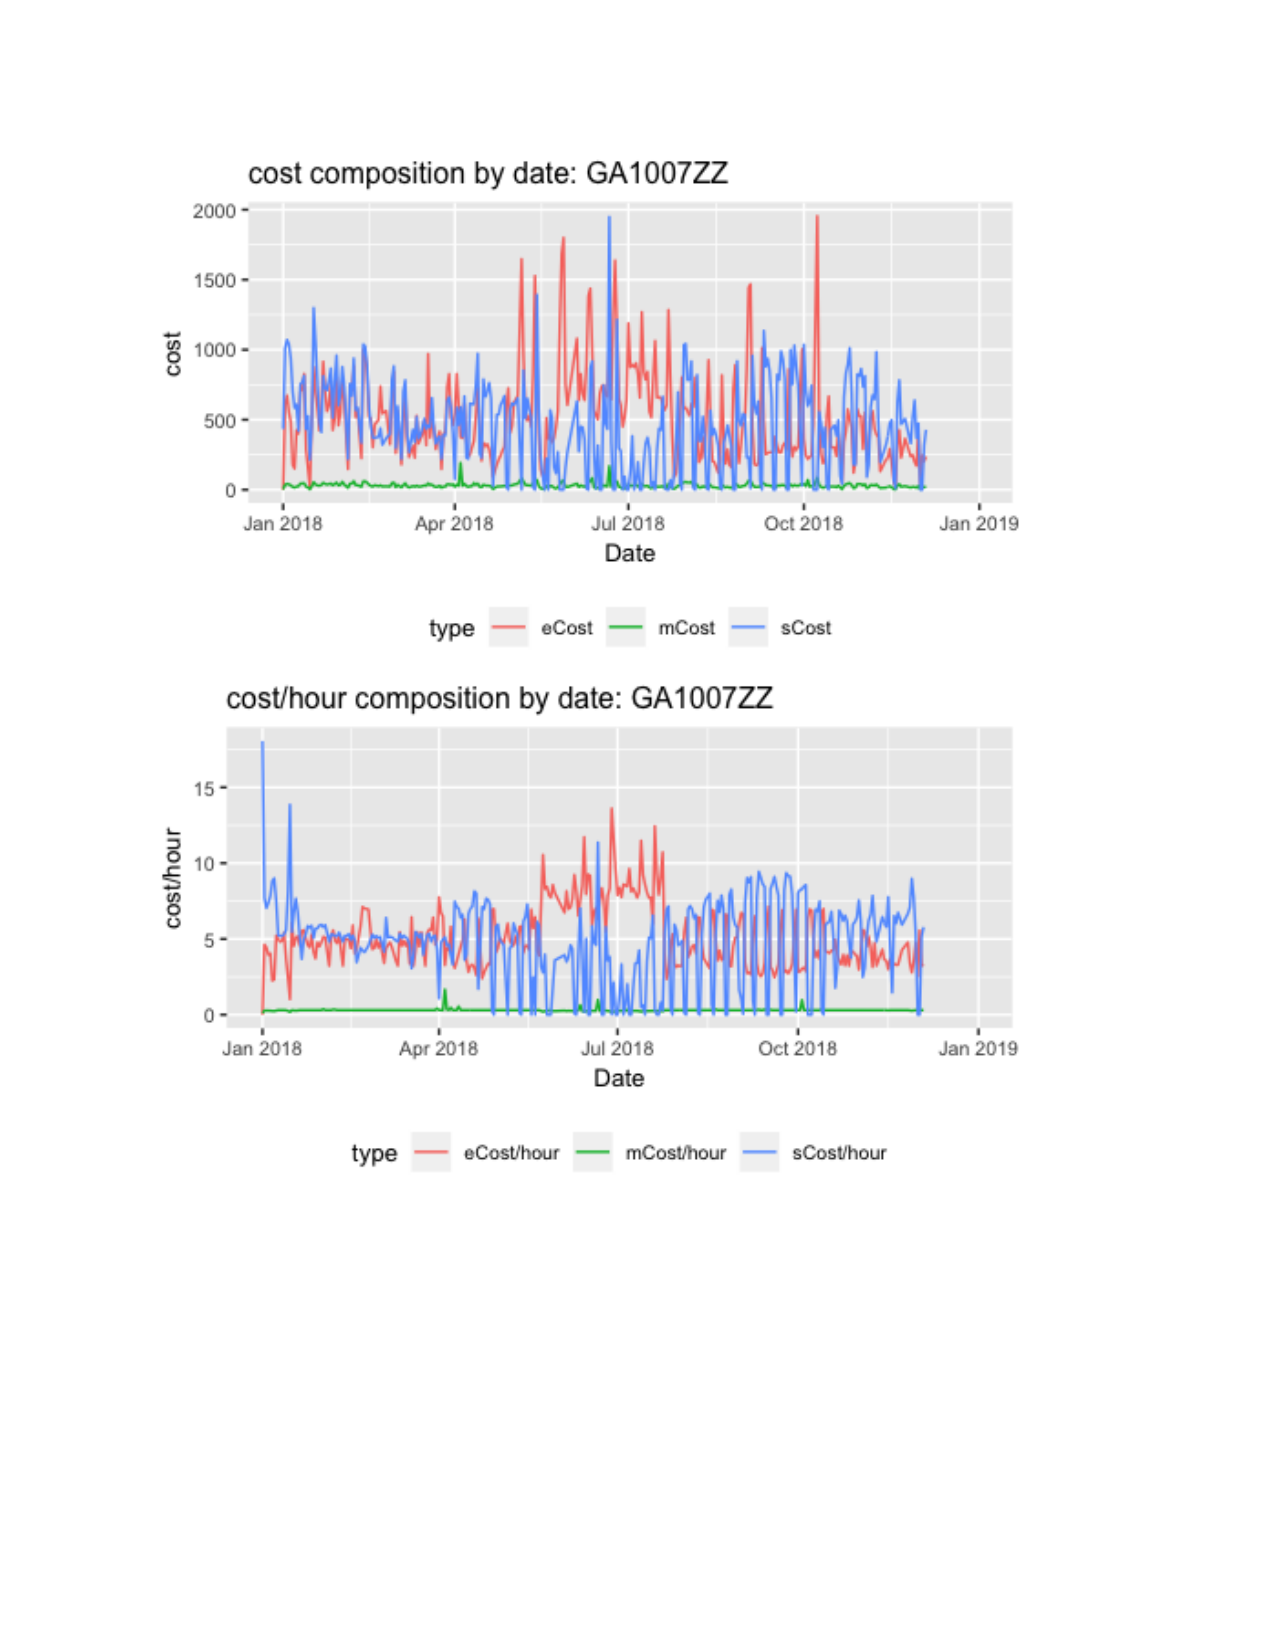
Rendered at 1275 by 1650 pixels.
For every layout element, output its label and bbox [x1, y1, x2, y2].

picture [150, 150, 1025, 1200]
